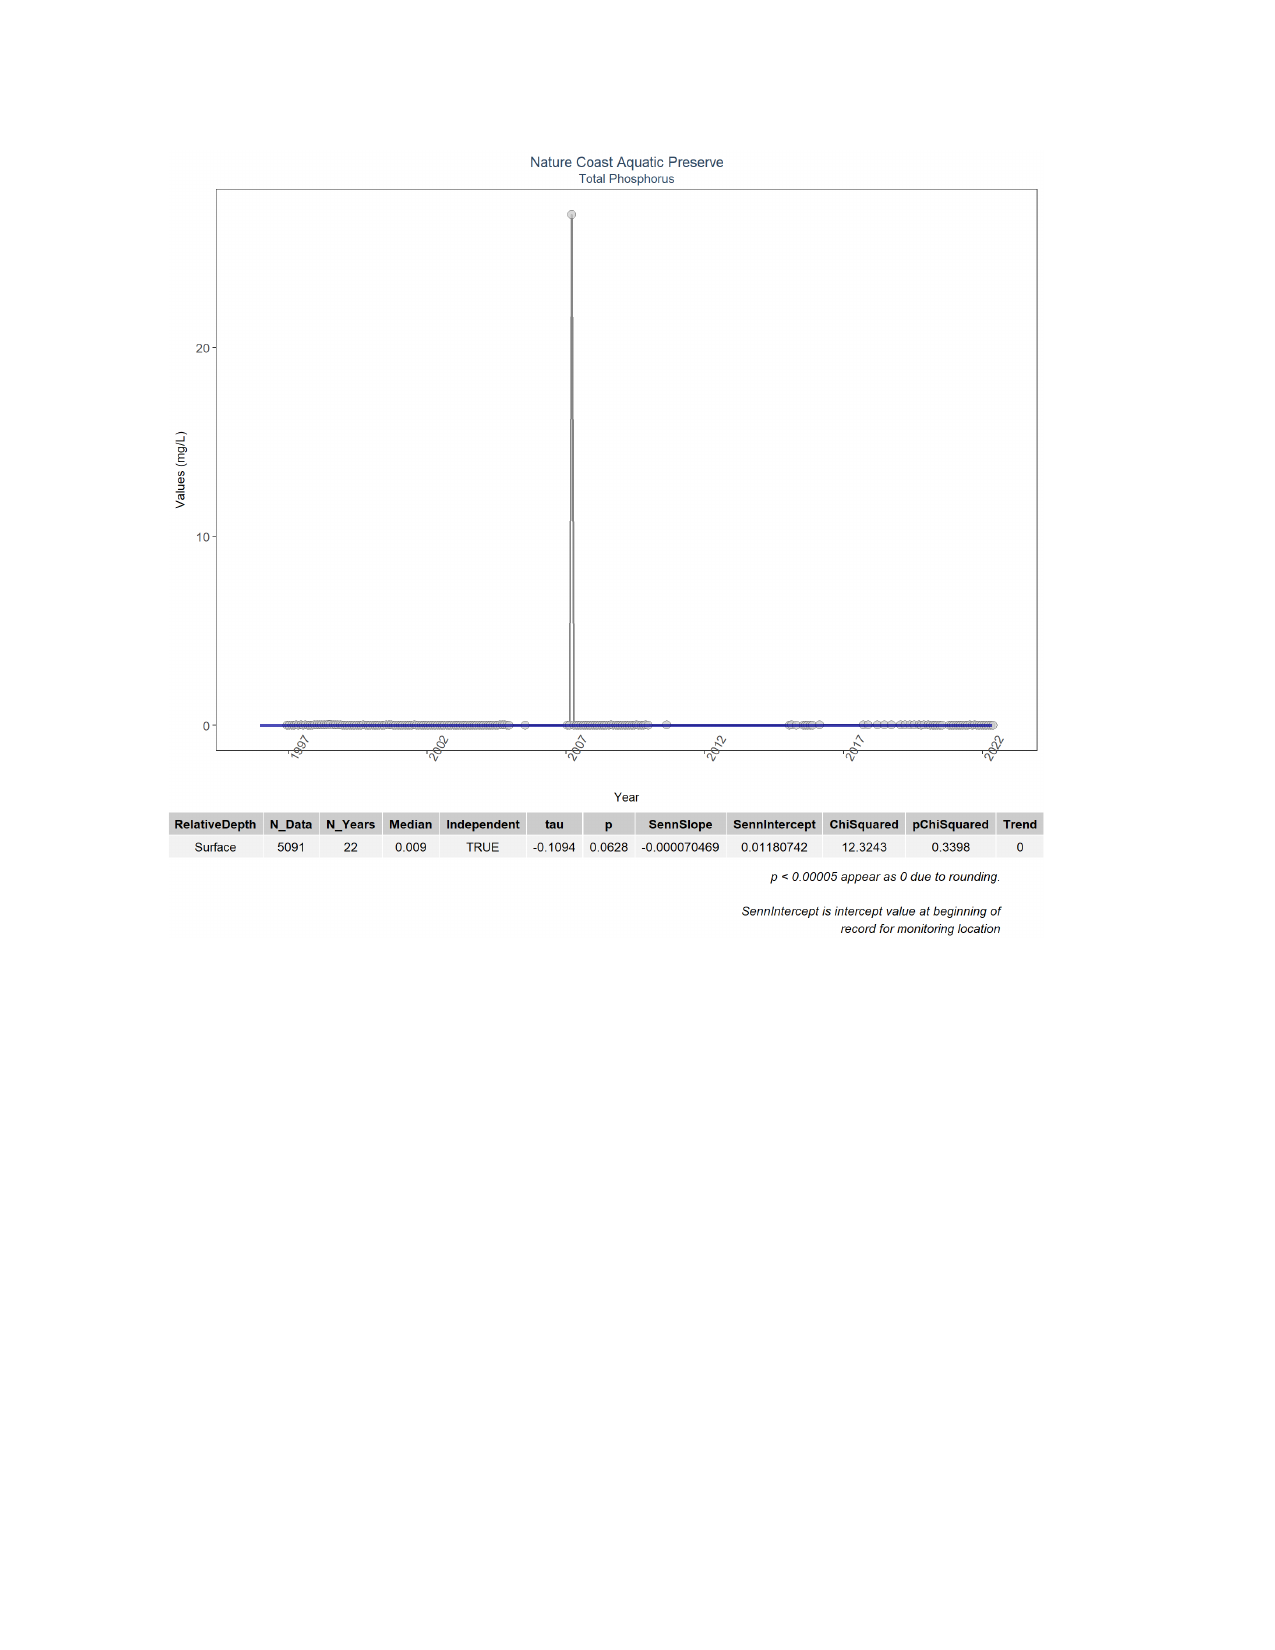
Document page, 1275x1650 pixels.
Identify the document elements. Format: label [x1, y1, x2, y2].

picture [168, 150, 1044, 938]
